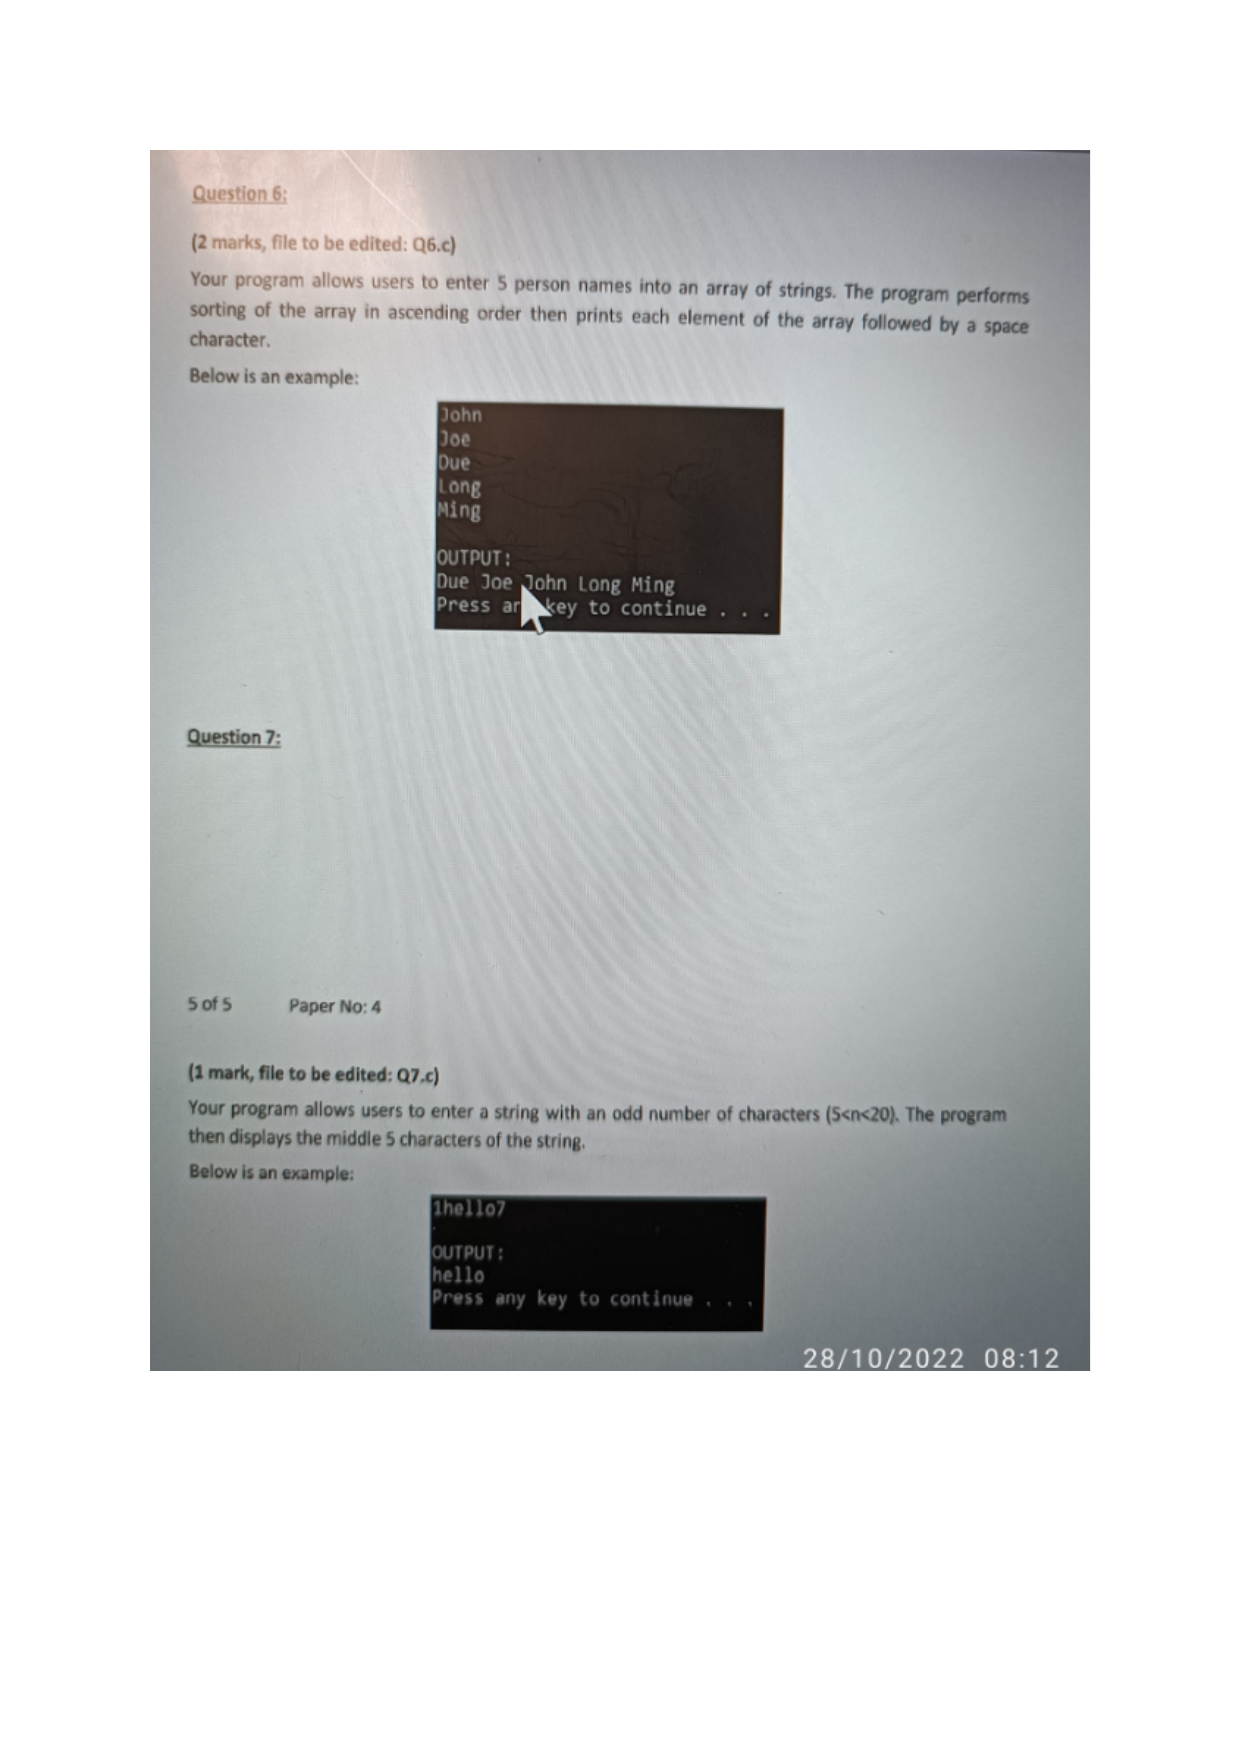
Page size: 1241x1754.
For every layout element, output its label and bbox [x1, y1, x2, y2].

picture [150, 150, 1091, 1371]
